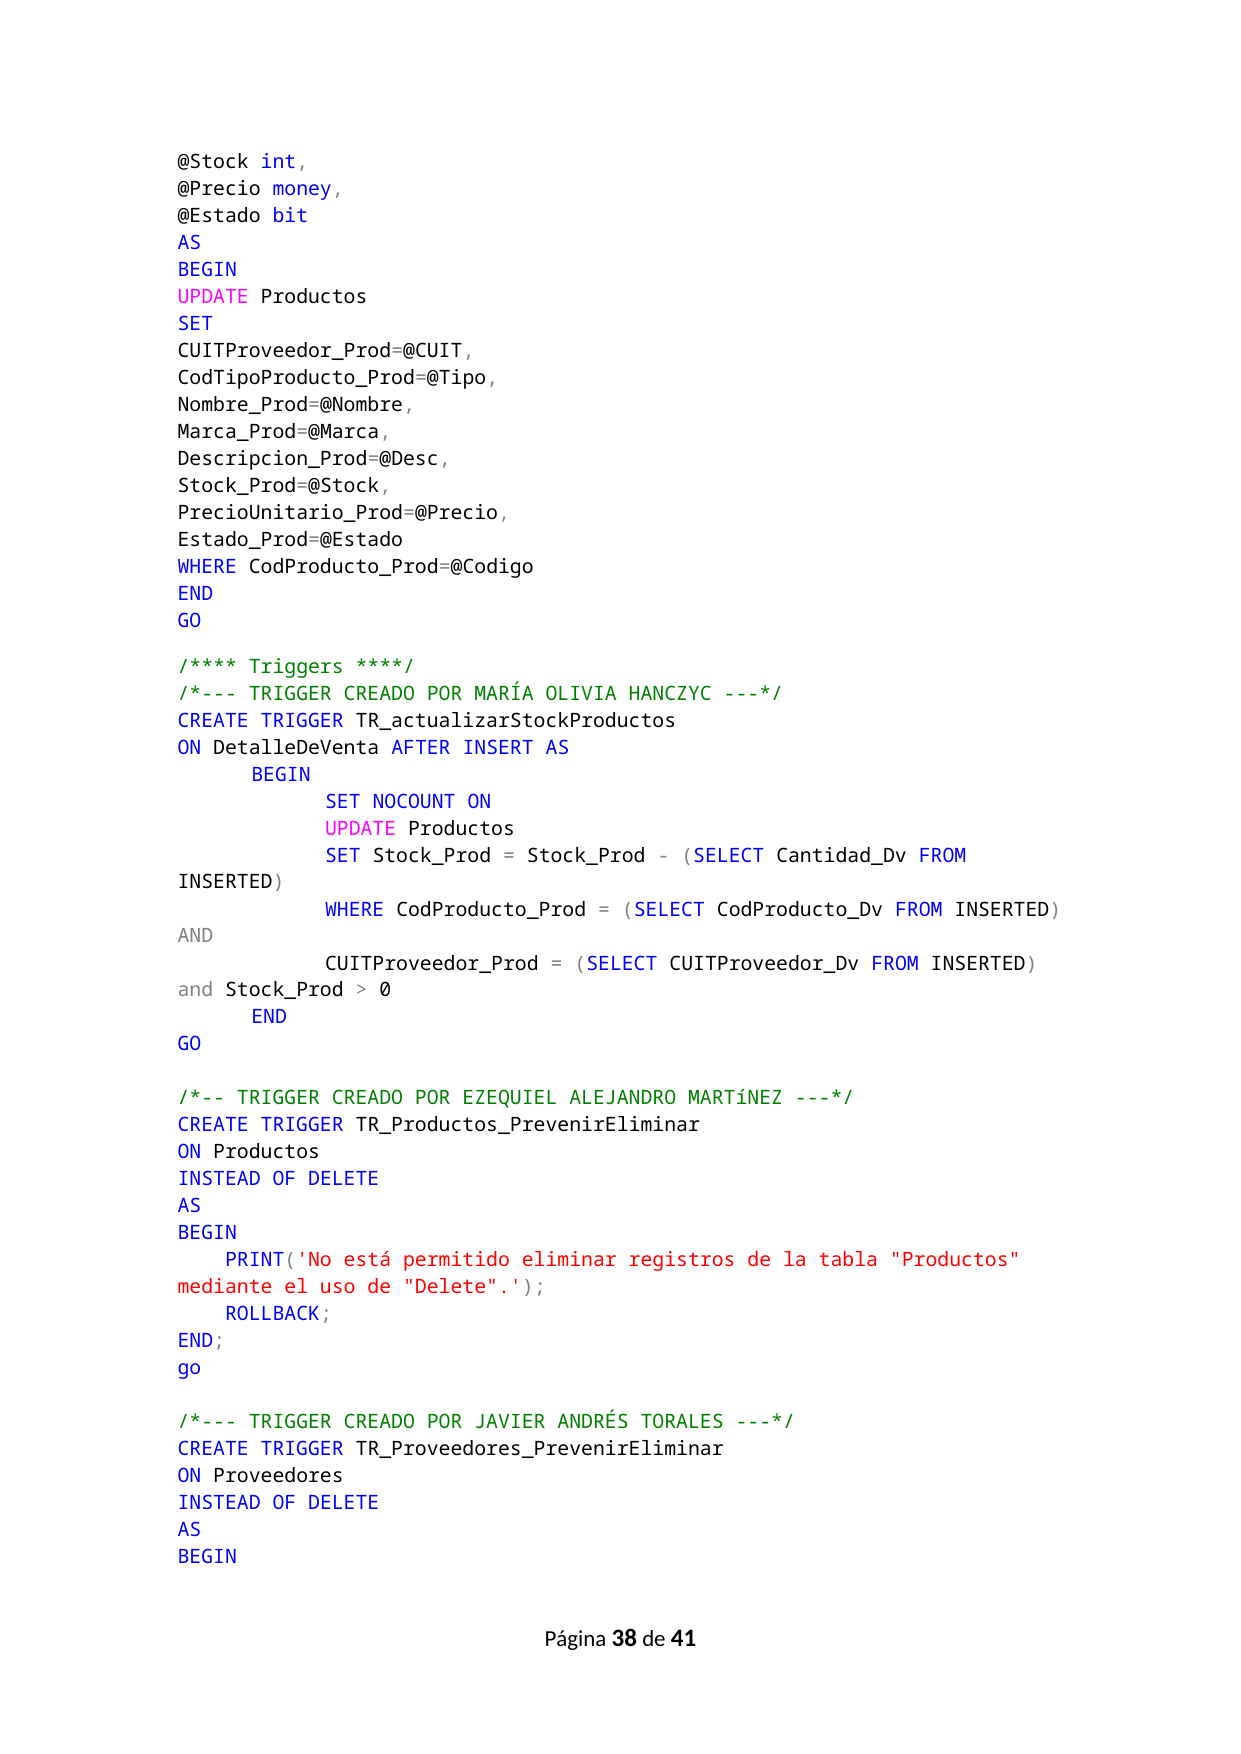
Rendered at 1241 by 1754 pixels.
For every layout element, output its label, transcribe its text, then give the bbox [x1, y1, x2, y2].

text /*-- TRIGGER CREADO POR EZEQUIEL ALEJANDRO MARTíNEZ ---*/ [177, 1084, 1063, 1111]
text SET Stock_Prod = Stock_Prod - (SELECT Cantidad_Dv FROM INSERTED) [177, 841, 1063, 895]
text Descripcion_Prod=@Desc, [177, 444, 1063, 471]
text ON Productos [177, 1138, 1063, 1164]
text BEGIN [177, 760, 1063, 787]
text GO [177, 1030, 1063, 1057]
text WHERE CodProducto_Prod = (SELECT CodProducto_Dv FROM INSERTED) AND [177, 895, 1063, 949]
text @Stock int, [177, 148, 1063, 174]
text UPDATE Productos [177, 814, 1063, 841]
text END [177, 1003, 1063, 1030]
text /*--- TRIGGER CREADO POR MARÍA OLIVIA HANCZYC ---*/ [177, 679, 1063, 706]
text CUITProveedor_Prod = (SELECT CUITProveedor_Dv FROM INSERTED) and Stock_Prod > 0 [177, 949, 1063, 1003]
text AS [177, 1192, 1063, 1218]
text CREATE TRIGGER TR_Productos_PrevenirEliminar [177, 1111, 1063, 1138]
text PRINT('No está permitido eliminar registros de la tabla "Productos" mediante el uso de "Delete".'); [177, 1246, 1063, 1299]
text /**** Triggers ****/ [177, 652, 1063, 679]
text Marca_Prod=@Marca, [177, 417, 1063, 444]
text SET NOCOUNT ON [177, 787, 1063, 814]
text CREATE TRIGGER TR_actualizarStockProductos [177, 706, 1063, 733]
text BEGIN [177, 1542, 1063, 1569]
text @Precio money, [177, 174, 1063, 202]
text ON Proveedores [177, 1461, 1063, 1488]
text go [177, 1353, 1063, 1380]
text WHERE CodProducto_Prod=@Codigo [177, 552, 1063, 579]
text CUITProveedor_Prod=@CUIT, [177, 336, 1063, 363]
text INSTEAD OF DELETE [177, 1488, 1063, 1515]
text UPDATE Productos [177, 282, 1063, 309]
text PrecioUnitario_Prod=@Precio, [177, 498, 1063, 525]
text @Estado bit [177, 202, 1063, 228]
text Estado_Prod=@Estado [177, 525, 1063, 552]
text CREATE TRIGGER TR_Proveedores_PrevenirEliminar [177, 1434, 1063, 1461]
text GO [177, 606, 1063, 633]
text Stock_Prod=@Stock, [177, 471, 1063, 498]
text BEGIN [177, 1218, 1063, 1246]
text AS [177, 228, 1063, 256]
text SET [177, 309, 1063, 336]
text END [177, 579, 1063, 606]
text ROLLBACK; [177, 1299, 1063, 1326]
text AS [177, 1515, 1063, 1542]
text Nombre_Prod=@Nombre, [177, 390, 1063, 417]
text END; [177, 1326, 1063, 1353]
text BEGIN [177, 256, 1063, 282]
text INSTEAD OF DELETE [177, 1164, 1063, 1192]
text ON DetalleDeVenta AFTER INSERT AS [177, 733, 1063, 760]
text CodTipoProducto_Prod=@Tipo, [177, 363, 1063, 390]
text /*--- TRIGGER CREADO POR JAVIER ANDRÉS TORALES ---*/ [177, 1407, 1063, 1434]
